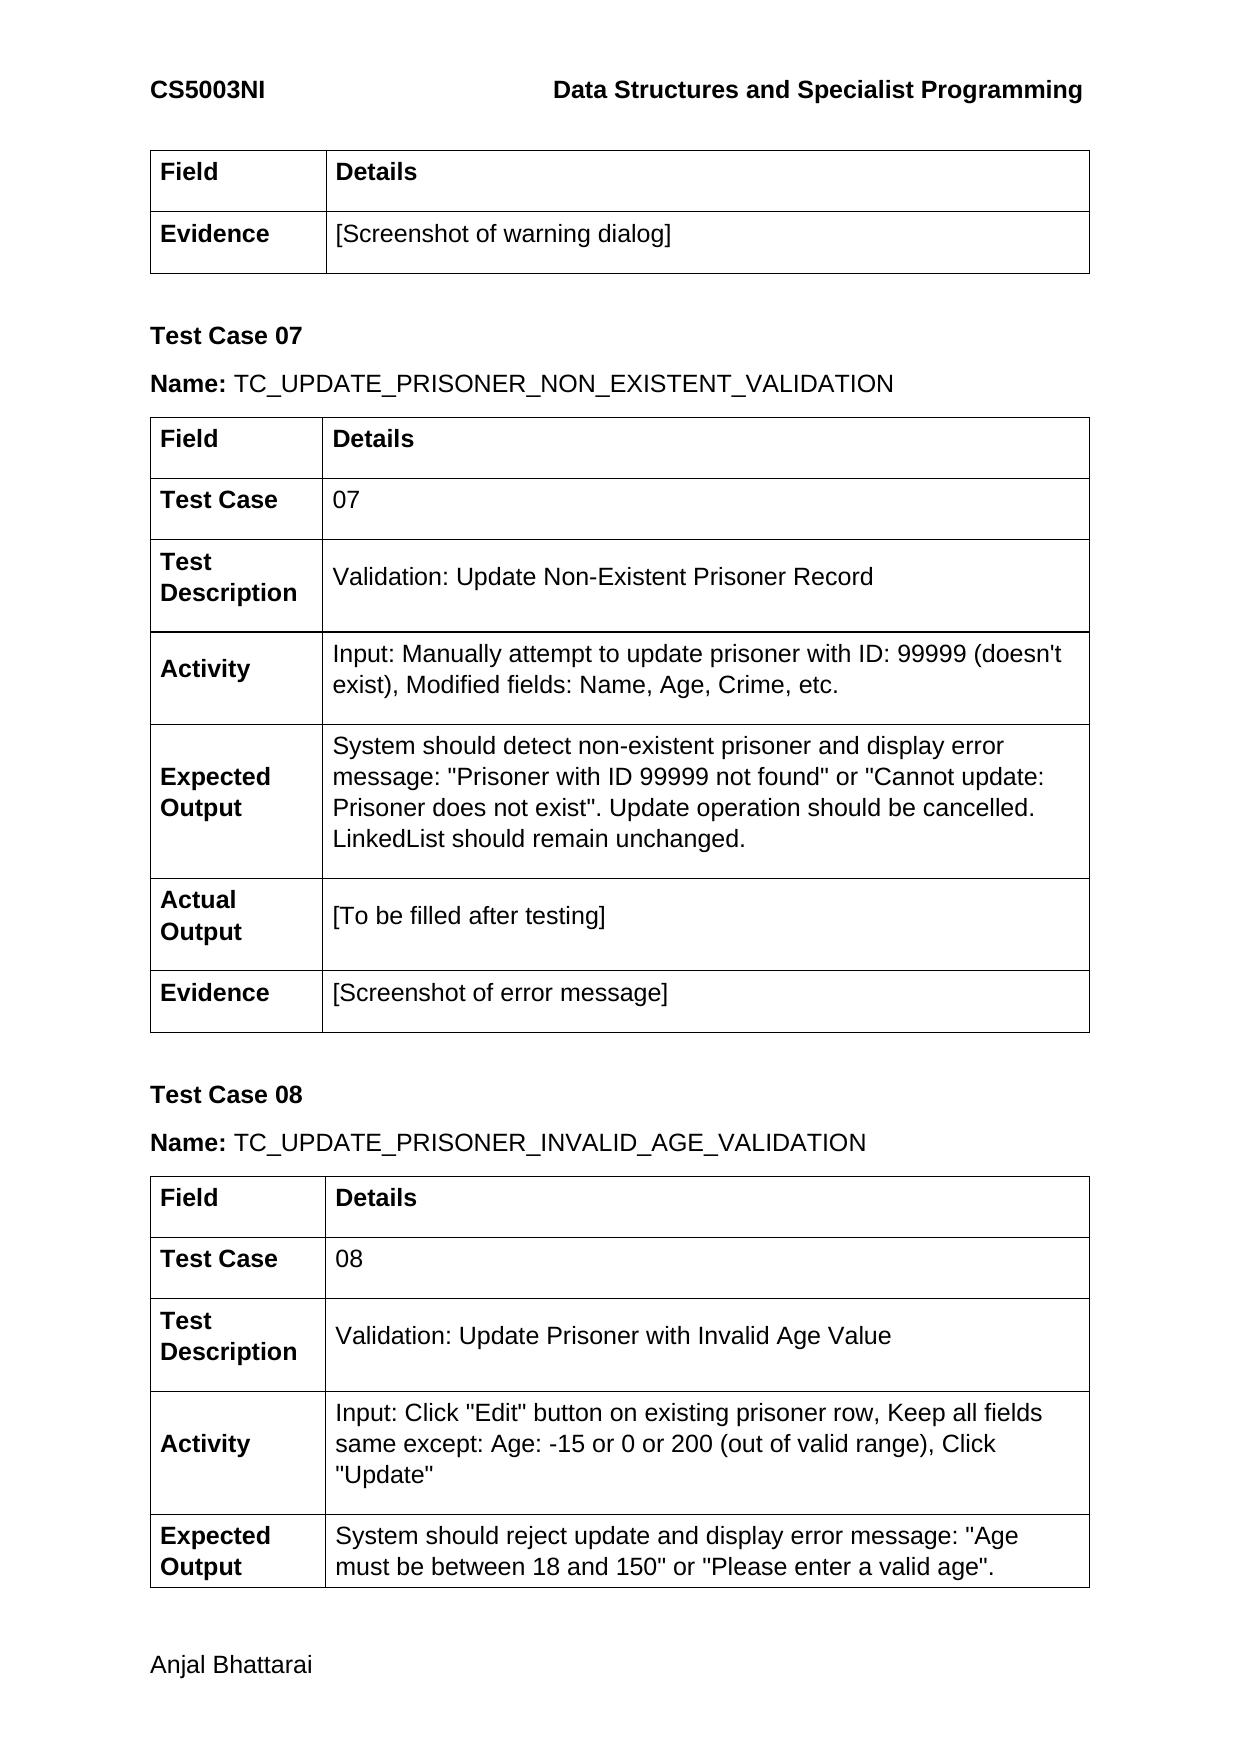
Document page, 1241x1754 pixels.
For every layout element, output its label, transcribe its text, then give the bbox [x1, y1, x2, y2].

table_cell Activity [151, 1392, 325, 1514]
table_cell Input: Manually attempt to update prisoner with ID: 99999 (doesn't exist), Modified fields: Name, Age, Crime, etc. [323, 633, 1089, 724]
table_cell Activity [151, 633, 322, 724]
table_cell Evidence [151, 971, 322, 1032]
table_cell Test Description [151, 540, 322, 631]
table_cell 07 [323, 479, 1089, 539]
table_cell 08 [326, 1238, 1089, 1298]
table_cell Test Case [151, 479, 322, 539]
text Test Case 07 [150, 321, 1090, 350]
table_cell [326, 1515, 1089, 1587]
table_header Field [151, 1177, 325, 1237]
table_cell Test Case [151, 1238, 325, 1298]
table_cell [Screenshot of error message] [323, 971, 1089, 1032]
table_cell System should detect non-existent prisoner and display error message: "Prisoner with ID 99999 not found" or "Cannot update: Prisoner does not exist". Update operation should be cancelled. LinkedList should remain unchanged. [323, 725, 1089, 878]
table_cell Validation: Update Non-Existent Prisoner Record [323, 540, 1089, 631]
table_header Field [151, 418, 322, 478]
table_cell Input: Click "Edit" button on existing prisoner row, Keep all fields same except: Age: -15 or 0 or 200 (out of valid range), Click "Update" [326, 1392, 1089, 1514]
table_cell [Screenshot of warning dialog] [327, 212, 1089, 272]
text Name: TC_UPDATE_PRISONER_NON_EXISTENT_VALIDATION [150, 369, 1090, 398]
table_header Details [326, 1177, 1089, 1237]
table_header Details [323, 418, 1089, 478]
table_header Field [151, 151, 326, 211]
table_cell Actual Output [151, 879, 322, 970]
table_cell Expected Output [151, 725, 322, 878]
table_cell Test Description [151, 1299, 325, 1391]
table_cell Validation: Update Prisoner with Invalid Age Value [326, 1299, 1089, 1391]
text Test Case 08 [150, 1080, 1090, 1109]
table_cell [To be filled after testing] [323, 879, 1089, 970]
table_cell Expected Output [151, 1515, 325, 1587]
text Name: TC_UPDATE_PRISONER_INVALID_AGE_VALIDATION [150, 1128, 1090, 1157]
table_cell Evidence [151, 212, 326, 272]
table_header Details [327, 151, 1089, 211]
